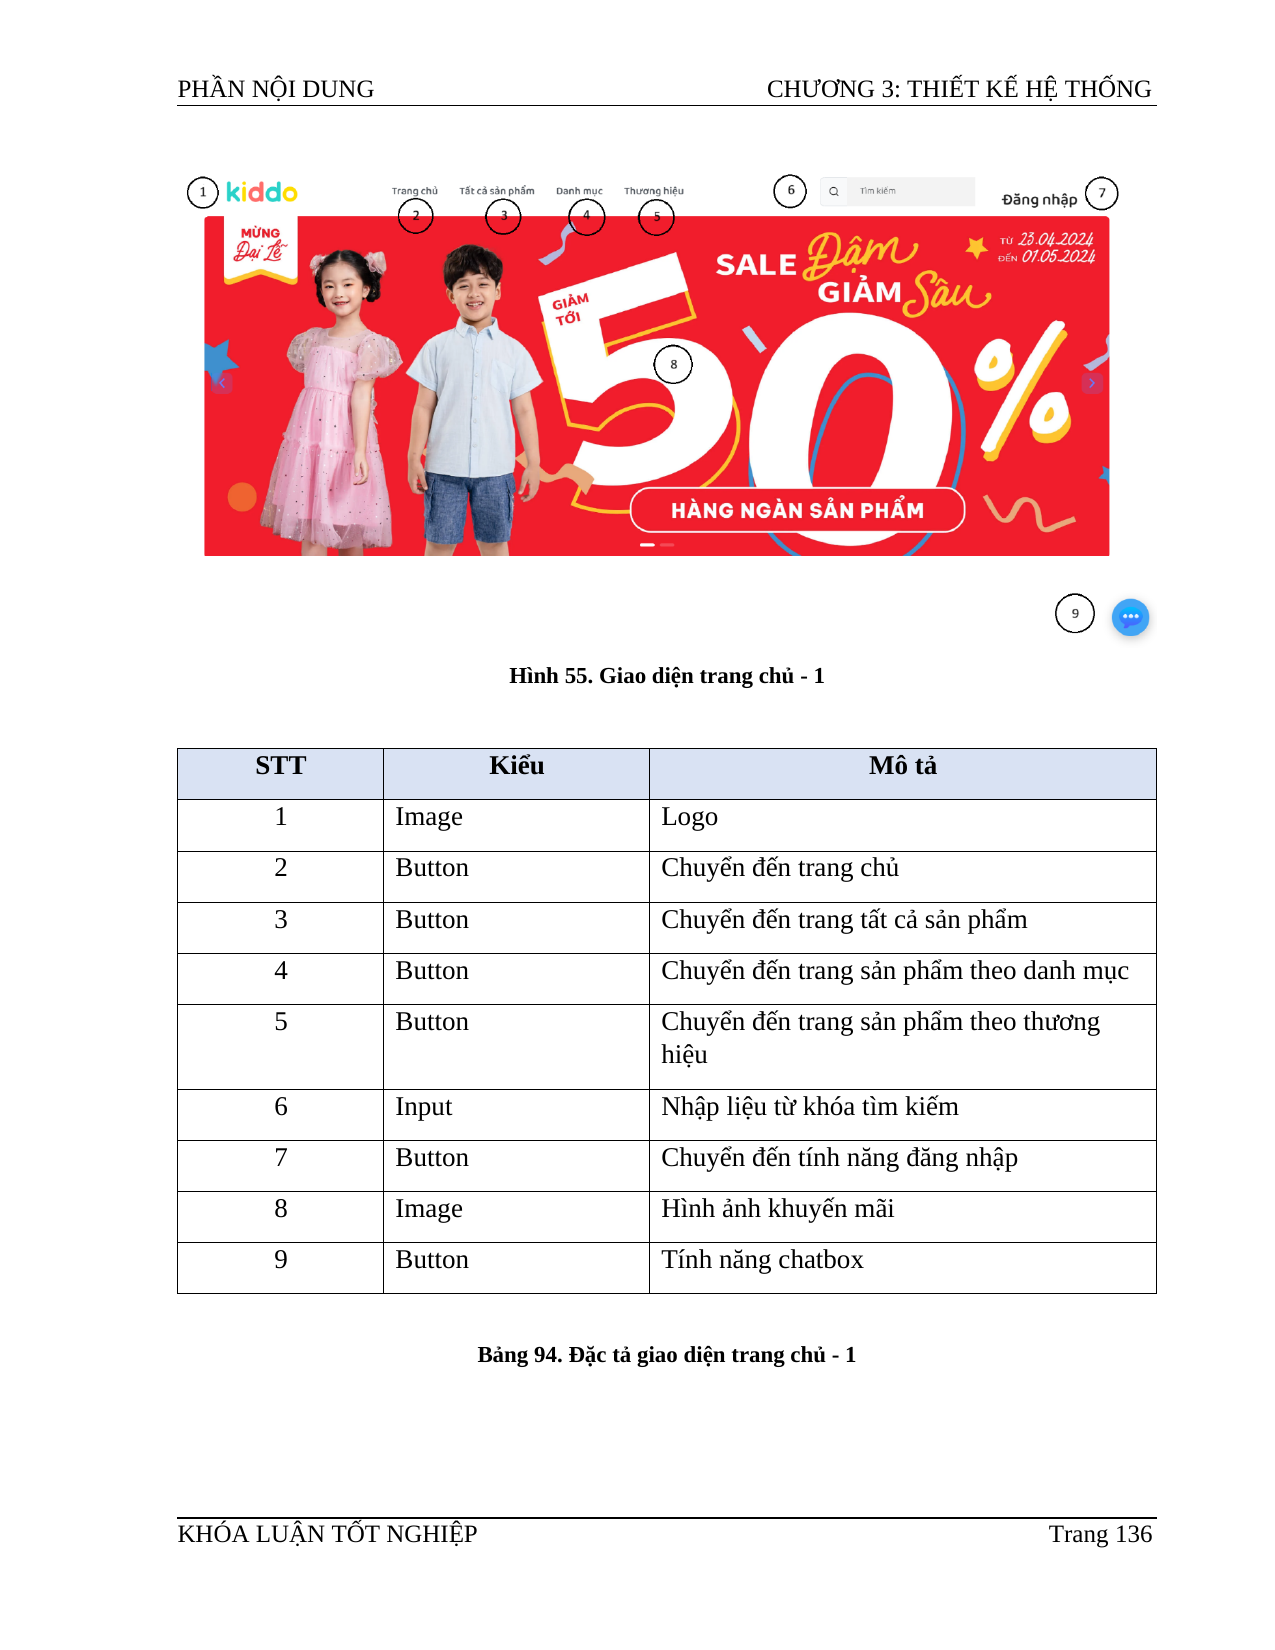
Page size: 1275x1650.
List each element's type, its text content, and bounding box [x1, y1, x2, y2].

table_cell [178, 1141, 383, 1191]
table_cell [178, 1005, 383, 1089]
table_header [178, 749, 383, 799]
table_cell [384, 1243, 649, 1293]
picture [177, 163, 1157, 648]
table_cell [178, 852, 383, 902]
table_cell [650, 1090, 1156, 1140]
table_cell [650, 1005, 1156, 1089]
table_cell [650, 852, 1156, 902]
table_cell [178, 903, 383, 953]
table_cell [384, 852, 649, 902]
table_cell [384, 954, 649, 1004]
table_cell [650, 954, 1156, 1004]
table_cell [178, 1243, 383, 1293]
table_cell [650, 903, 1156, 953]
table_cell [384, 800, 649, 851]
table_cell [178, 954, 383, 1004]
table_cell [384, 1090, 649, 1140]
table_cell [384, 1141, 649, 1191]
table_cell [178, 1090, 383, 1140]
text Bảng 94. Đặc tả giao diện trang chủ - 1 [177, 1341, 1157, 1367]
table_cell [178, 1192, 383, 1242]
text Hình 55. Giao diện trang chủ - 1 [177, 662, 1157, 688]
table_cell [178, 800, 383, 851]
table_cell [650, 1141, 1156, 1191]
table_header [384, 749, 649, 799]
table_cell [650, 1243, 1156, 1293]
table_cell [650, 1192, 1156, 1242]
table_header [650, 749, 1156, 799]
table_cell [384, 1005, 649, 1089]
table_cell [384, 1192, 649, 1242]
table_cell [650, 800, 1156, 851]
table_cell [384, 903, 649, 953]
